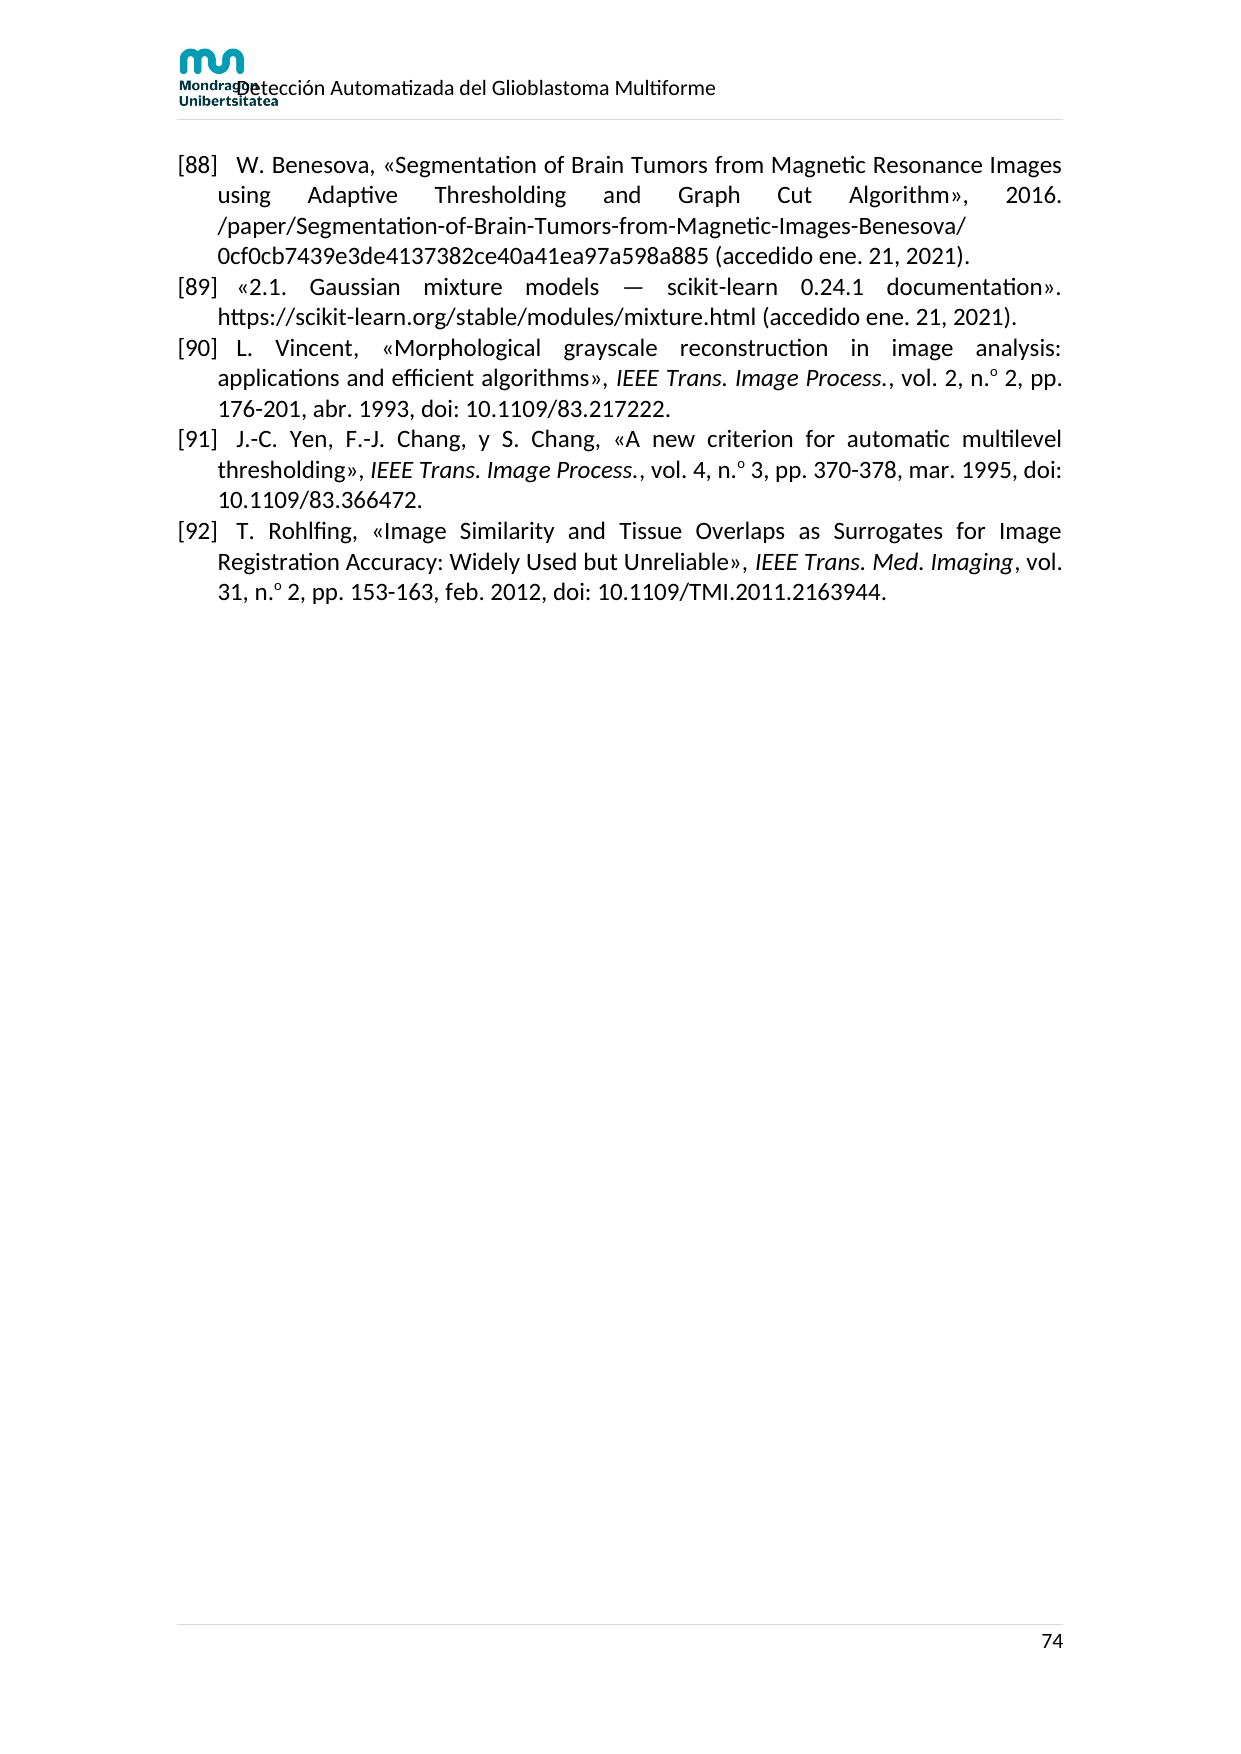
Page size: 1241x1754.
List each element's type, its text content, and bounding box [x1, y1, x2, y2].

text [89] «2.1. Gaussian mixture models — scikit-learn 0.24.1 documentation». https://scikit-learn.org/stable/modules/mixture.html (accedido ene. 21, 2021). [177, 271, 1063, 332]
text [91] J.-C. Yen, F.-J. Chang, y S. Chang, «A new criterion for automatic multilevel thresholding», IEEE Trans. Image Process., vol. 4, n.o 3, pp. 370-378, mar. 1995, doi: 10.1109/83.366472. [177, 424, 1063, 515]
picture [154, 36, 291, 118]
text [88] W. Benesova, «Segmentation of Brain Tumors from Magnetic Resonance Images using Adaptive Thresholding and Graph Cut Algorithm», 2016. /paper/Segmentation-of-Brain-Tumors-from-Magnetic-Images-Benesova/0cf0cb7439e3de4137382ce40a41ea97a598a885 (accedido ene. 21, 2021). [177, 149, 1063, 271]
text [90] L. Vincent, «Morphological grayscale reconstruction in image analysis: applications and efficient algorithms», IEEE Trans. Image Process., vol. 2, n.o 2, pp. 176-201, abr. 1993, doi: 10.1109/83.217222. [177, 332, 1063, 424]
text [92] T. Rohlfing, «Image Similarity and Tissue Overlaps as Surrogates for Image Registration Accuracy: Widely Used but Unreliable», IEEE Trans. Med. Imaging, vol. 31, n.o 2, pp. 153-163, feb. 2012, doi: 10.1109/TMI.2011.2163944. [177, 515, 1063, 607]
